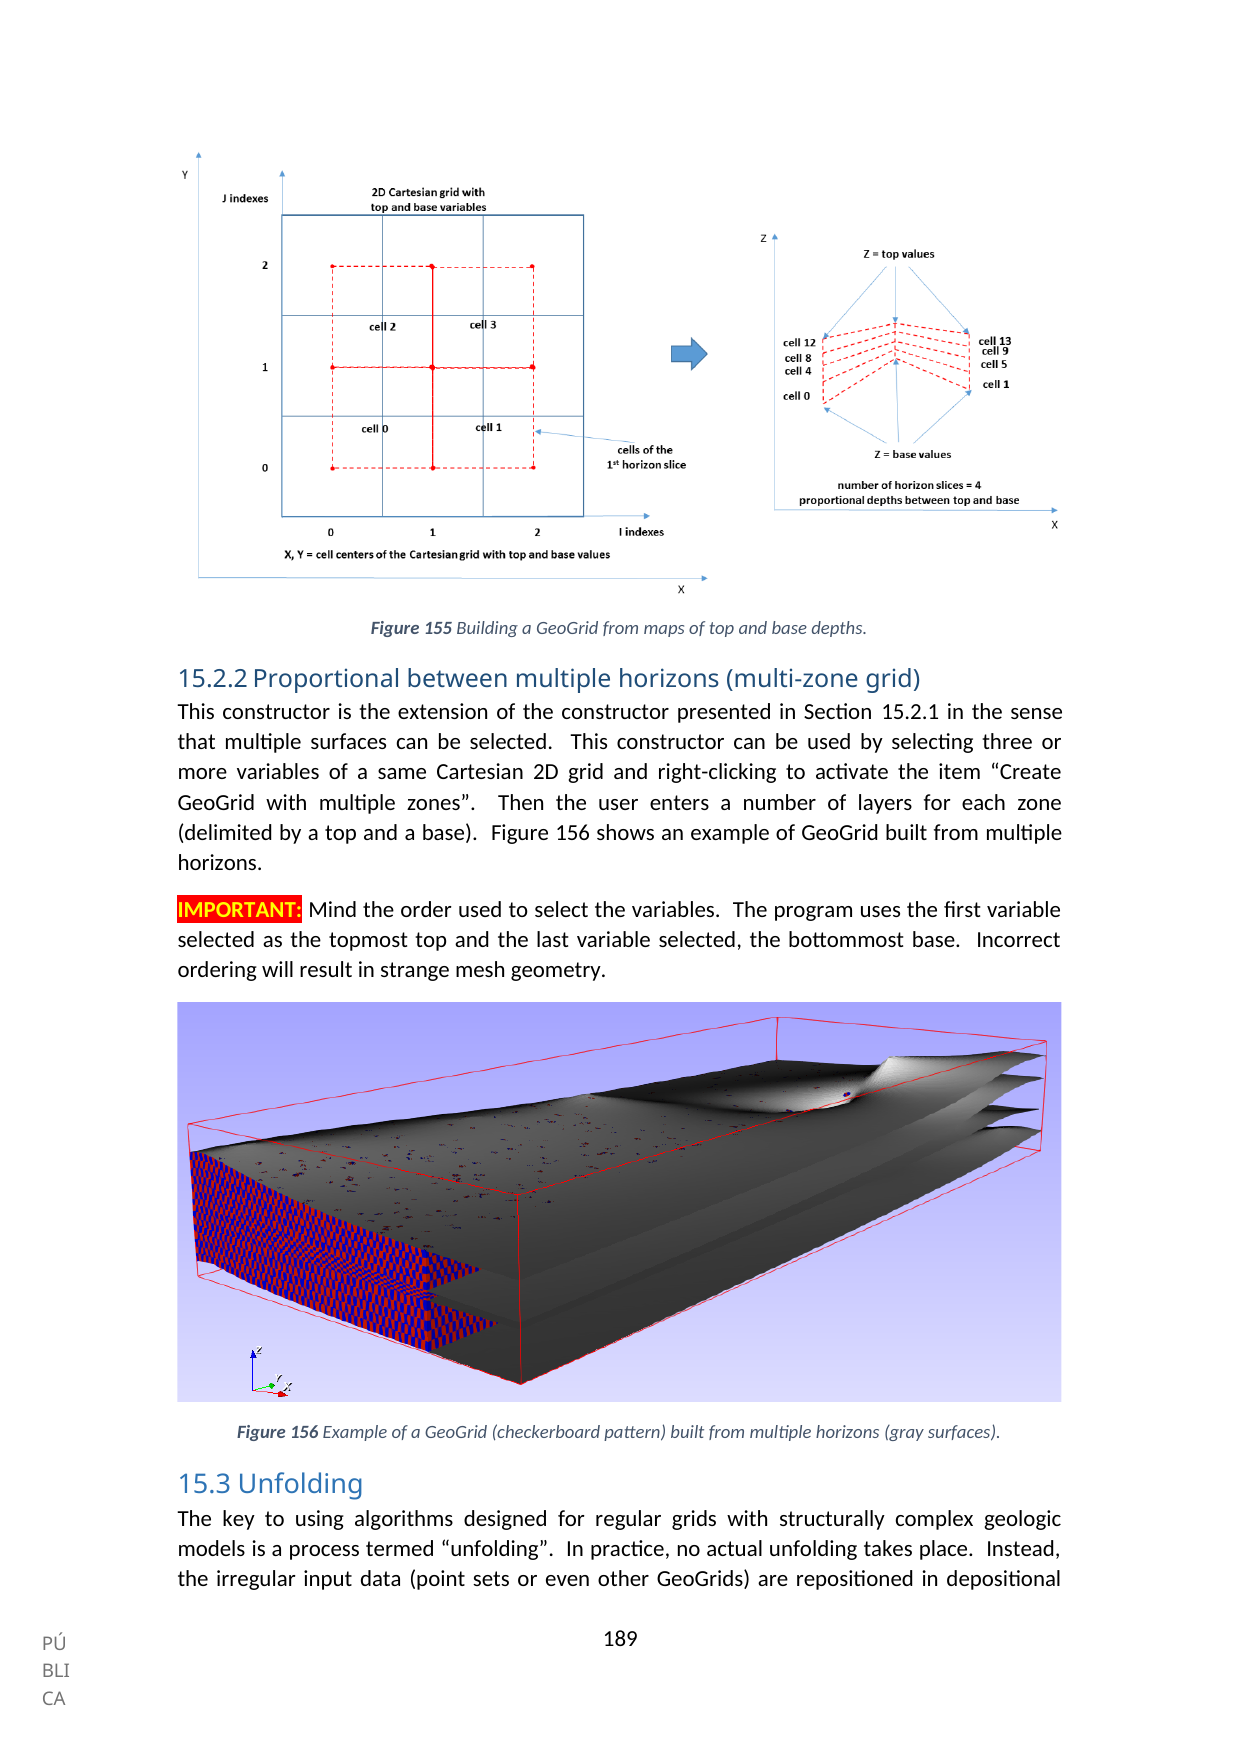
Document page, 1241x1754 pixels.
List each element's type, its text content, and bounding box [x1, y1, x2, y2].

subtitle Unfolding [177, 1464, 1063, 1501]
picture [177, 1002, 1062, 1402]
text IMPORTANT: Mind the order used to select the variables. The program uses the first variable selected as the topmost top and the last variable selected, the bottommost base. Incorrect ordering will result in strange mesh geometry. [177, 895, 1063, 983]
picture [177, 147, 1062, 598]
subtitle Proportional between multiple horizons (multi-zone grid) [177, 660, 1063, 694]
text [177, 1504, 1063, 1593]
